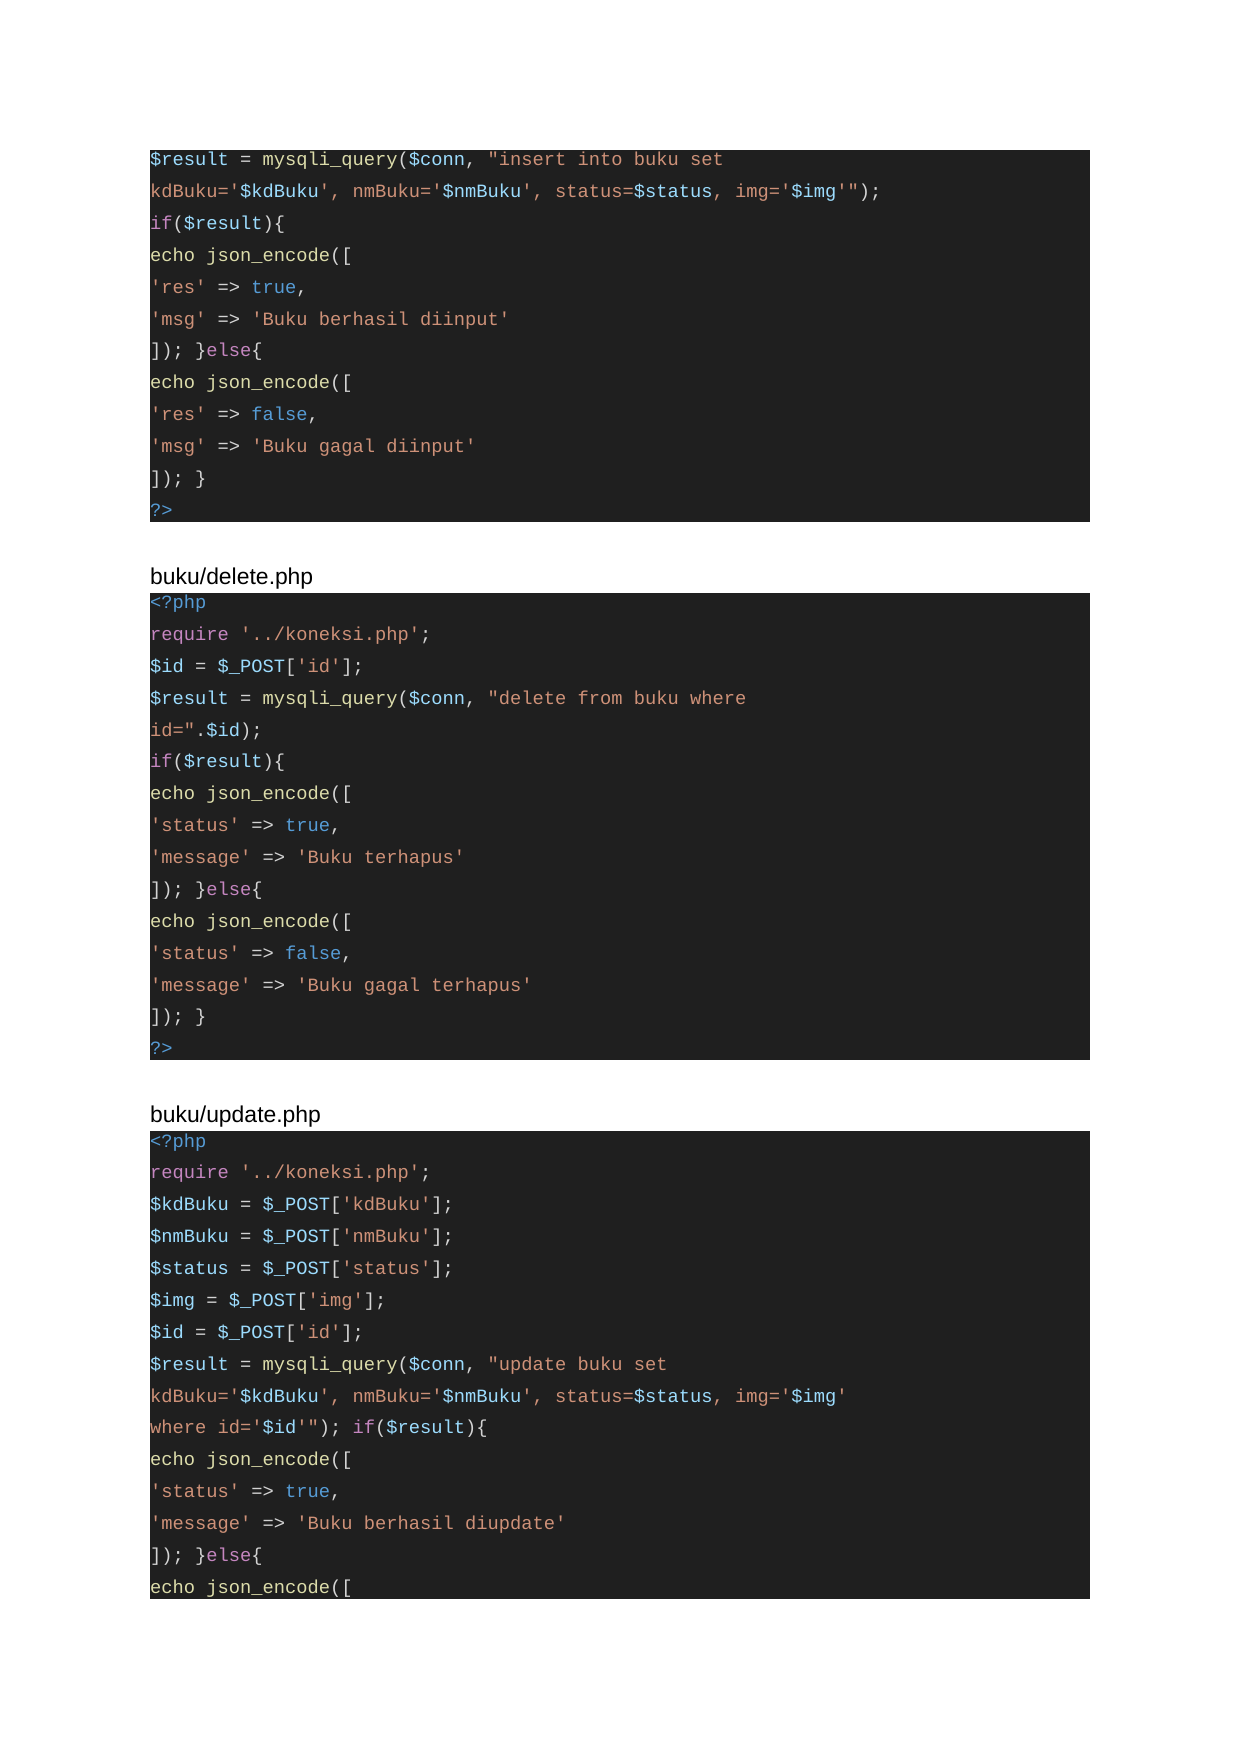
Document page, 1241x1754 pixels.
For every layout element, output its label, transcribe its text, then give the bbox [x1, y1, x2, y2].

text echo json_encode([ [150, 912, 1090, 933]
text 'message' => 'Buku berhasil diupdate' [150, 1514, 1090, 1535]
text ]); } [150, 469, 1090, 490]
text $id = $_POST['id']; [150, 657, 1090, 678]
text id=".$id); [150, 720, 1090, 742]
text if($result){ [150, 214, 1090, 235]
text echo json_encode([ [150, 373, 1090, 394]
text echo json_encode([ [150, 1578, 1090, 1599]
text require '../koneksi.php'; [150, 1163, 1090, 1184]
text $kdBuku = $_POST['kdBuku']; [150, 1195, 1090, 1216]
text $result = mysqli_query($conn, "insert into buku set [150, 150, 1090, 171]
text ]); }else{ [150, 341, 1090, 362]
text 'status' => false, [150, 943, 1090, 965]
text kdBuku='$kdBuku', nmBuku='$nmBuku', status=$status, img='$img' [150, 1386, 1090, 1408]
text kdBuku='$kdBuku', nmBuku='$nmBuku', status=$status, img='$img'"); [150, 182, 1090, 203]
text ?> [150, 501, 1090, 522]
text $result = mysqli_query($conn, "update buku set [150, 1354, 1090, 1376]
text ]); }else{ [150, 880, 1090, 901]
text $status = $_POST['status']; [150, 1259, 1090, 1280]
text ]); } [150, 1007, 1090, 1028]
text 'msg' => 'Buku gagal diinput' [150, 437, 1090, 458]
text <?php [150, 1131, 1090, 1153]
text $result = mysqli_query($conn, "delete from buku where [150, 688, 1090, 710]
text echo json_encode([ [150, 1450, 1090, 1471]
text 'message' => 'Buku gagal terhapus' [150, 975, 1090, 997]
text <?php [150, 593, 1090, 614]
text $nmBuku = $_POST['nmBuku']; [150, 1227, 1090, 1248]
text 'res' => true, [150, 277, 1090, 299]
text 'msg' => 'Buku berhasil diinput' [150, 309, 1090, 331]
text buku/delete.php [150, 563, 1090, 589]
text echo json_encode([ [150, 784, 1090, 805]
text require '../koneksi.php'; [150, 625, 1090, 646]
text 'message' => 'Buku terhapus' [150, 848, 1090, 869]
text where id='$id'"); if($result){ [150, 1418, 1090, 1439]
text $id = $_POST['id']; [150, 1323, 1090, 1344]
text ?> [150, 1039, 1090, 1060]
text 'status' => true, [150, 816, 1090, 837]
text buku/update.php [150, 1101, 1090, 1128]
text ]); }else{ [150, 1546, 1090, 1567]
text $img = $_POST['img']; [150, 1291, 1090, 1312]
text echo json_encode([ [150, 246, 1090, 267]
text 'res' => false, [150, 405, 1090, 426]
text if($result){ [150, 752, 1090, 773]
text 'status' => true, [150, 1482, 1090, 1503]
